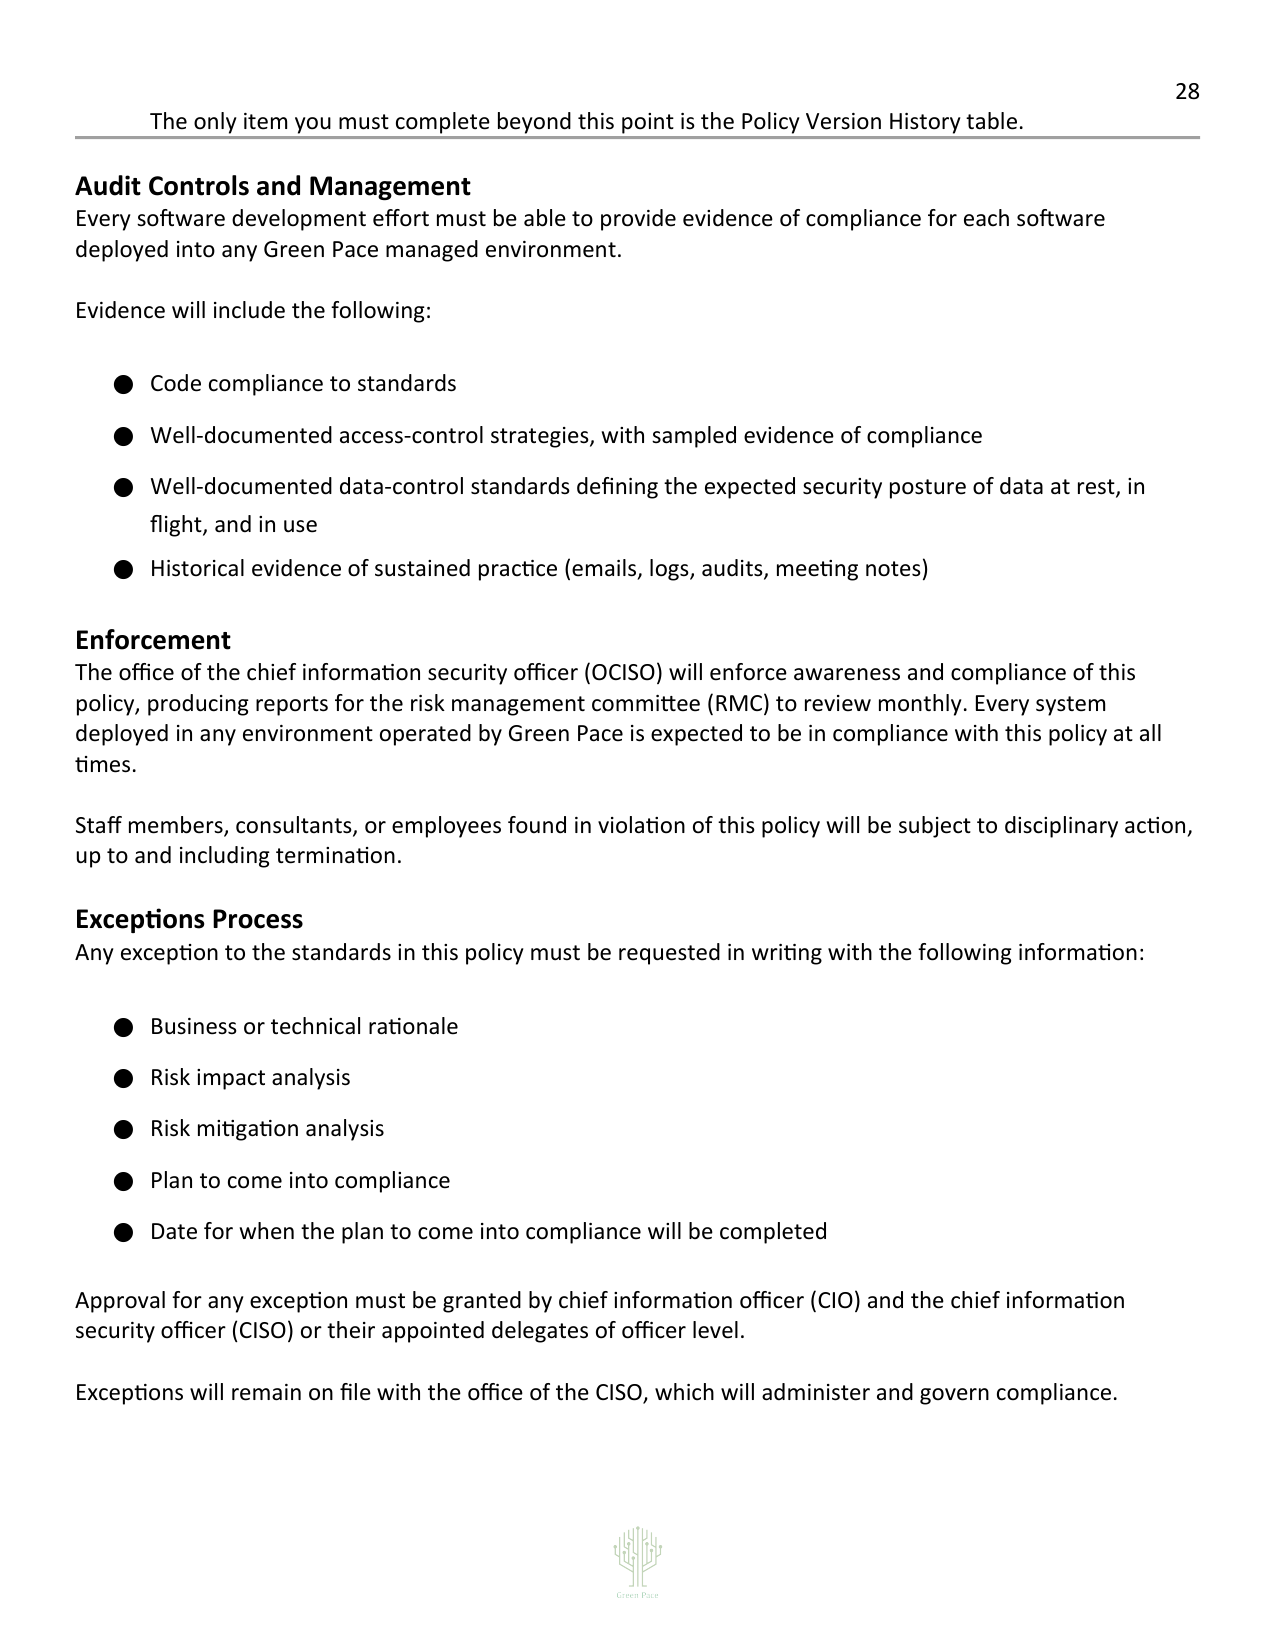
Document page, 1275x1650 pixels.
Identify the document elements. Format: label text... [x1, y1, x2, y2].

list Risk impact analysis [112, 1048, 1200, 1100]
text The office of the chief information security officer (OCISO) will enforce awareness and compliance of this policy, producing reports for the risk management committee (RMC) to review monthly. Every system deployed in any environment operated by Green Pace is expected to be in compliance with this policy at all times. [75, 656, 1200, 778]
text Approval for any exception must be granted by chief information officer (CIO) and the chief information security officer (CISO) or their appointed delegates of officer level. [75, 1284, 1200, 1345]
list Code compliance to standards [112, 355, 1200, 406]
list Well-documented access-control strategies, with sampled evidence of compliance [112, 406, 1200, 457]
subtitle Audit Controls and Management [75, 167, 1200, 202]
list Well-documented data-control standards defining the expected security posture of data at rest, in flight, and in use [112, 457, 1200, 539]
text Exceptions will remain on file with the office of the CISO, which will administer and govern compliance. [75, 1376, 1200, 1406]
list Risk mitigation analysis [112, 1100, 1200, 1151]
text Evidence will include the following: [75, 294, 1200, 324]
text Every software development effort must be able to provide evidence of compliance for each software deployed into any Green Pace managed environment. [75, 202, 1200, 263]
list Business or technical rationale [112, 997, 1200, 1048]
list Plan to come into compliance [112, 1151, 1200, 1202]
list Historical evidence of sustained practice (emails, logs, audits, meeting notes) [112, 539, 1200, 590]
picture [605, 1521, 670, 1606]
text Staff members, consultants, or employees found in violation of this policy will be subject to disciplinary action, up to and including termination. [75, 809, 1200, 870]
subtitle Enforcement [75, 621, 1200, 656]
text Any exception to the standards in this policy must be requested in writing with the following information: [75, 936, 1200, 967]
list Date for when the plan to come into compliance will be completed [112, 1202, 1200, 1253]
subtitle Exceptions Process [75, 901, 1200, 936]
text The only item you must complete beyond this point is the Policy Version History table. [150, 106, 1200, 136]
